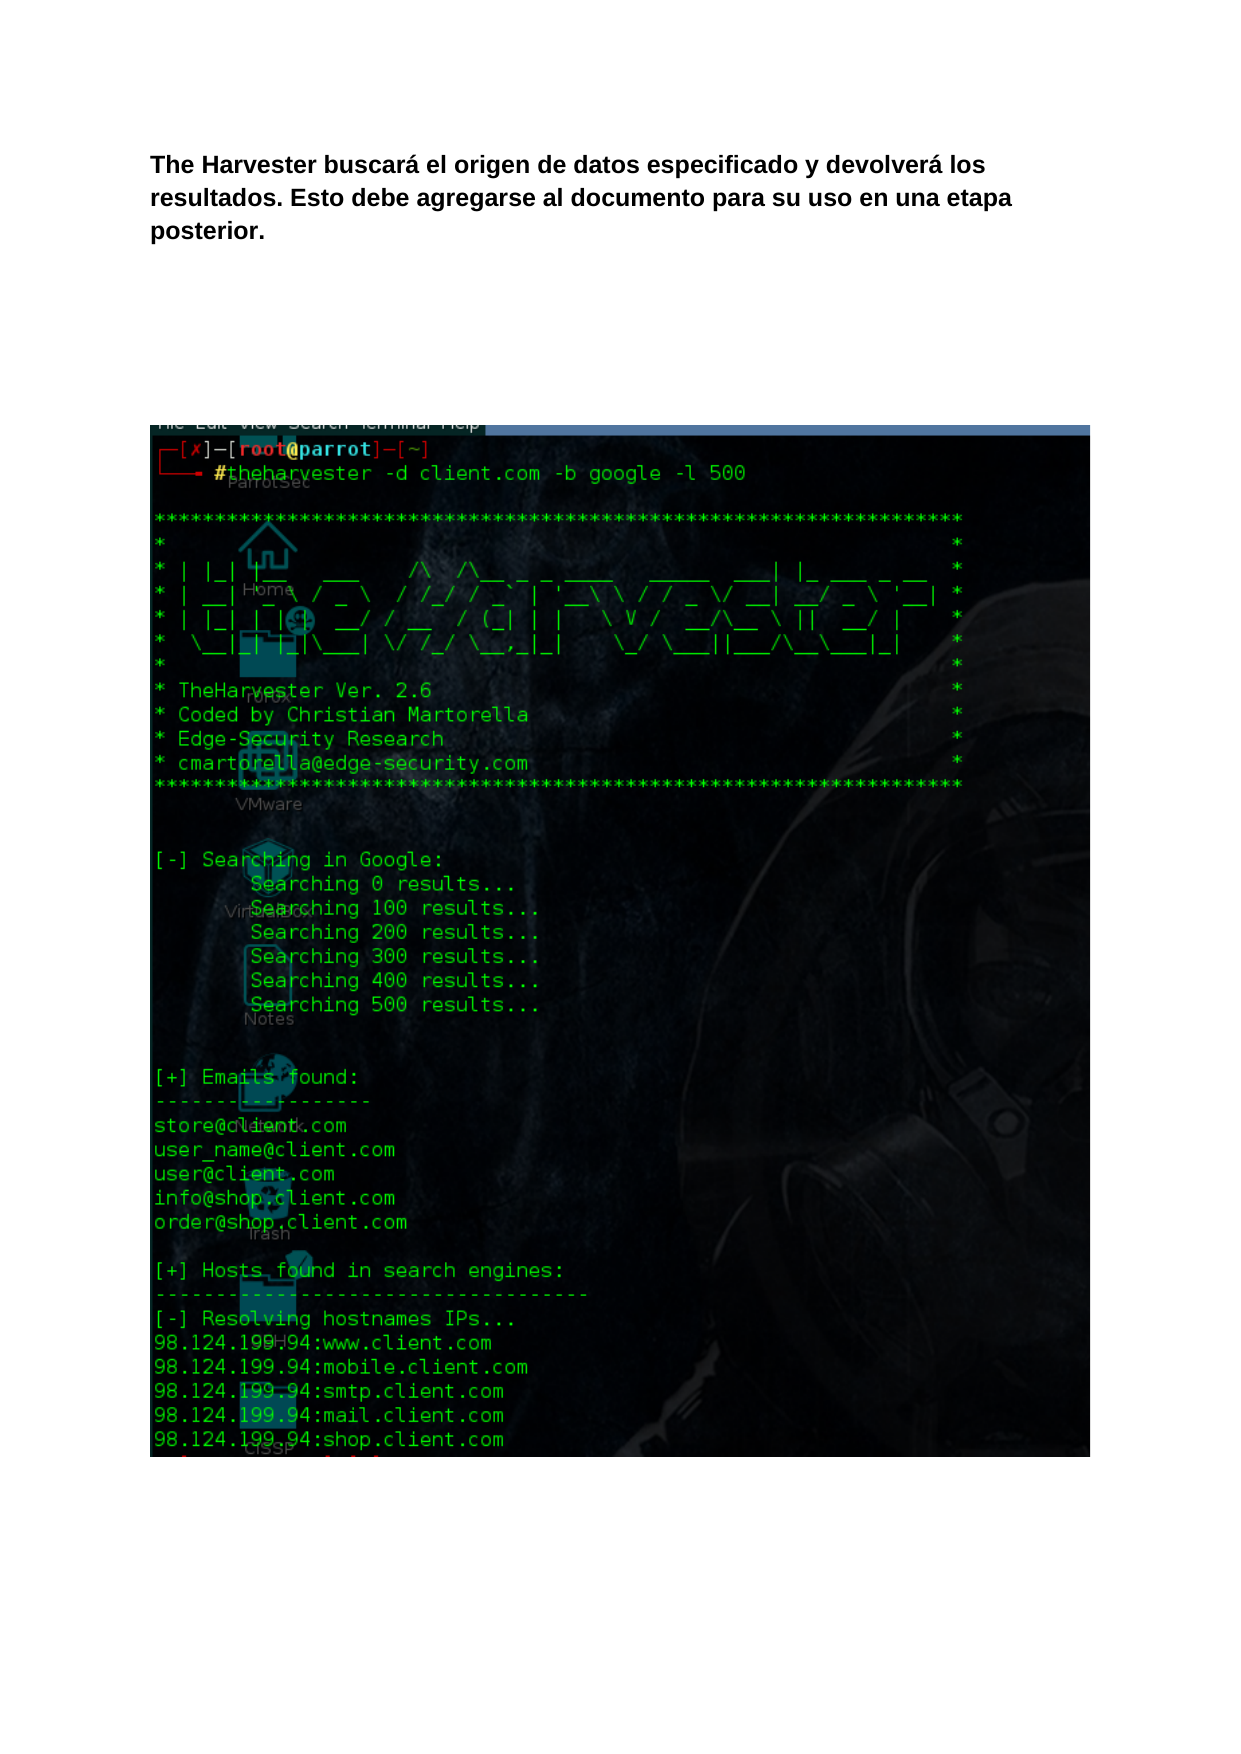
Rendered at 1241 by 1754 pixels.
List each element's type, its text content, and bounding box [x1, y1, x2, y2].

text The Harvester buscará el origen de datos especificado y devolverá los resultados. Esto debe agregarse al documento para su uso en una etapa posterior. [150, 150, 1090, 245]
picture [150, 425, 1091, 1457]
